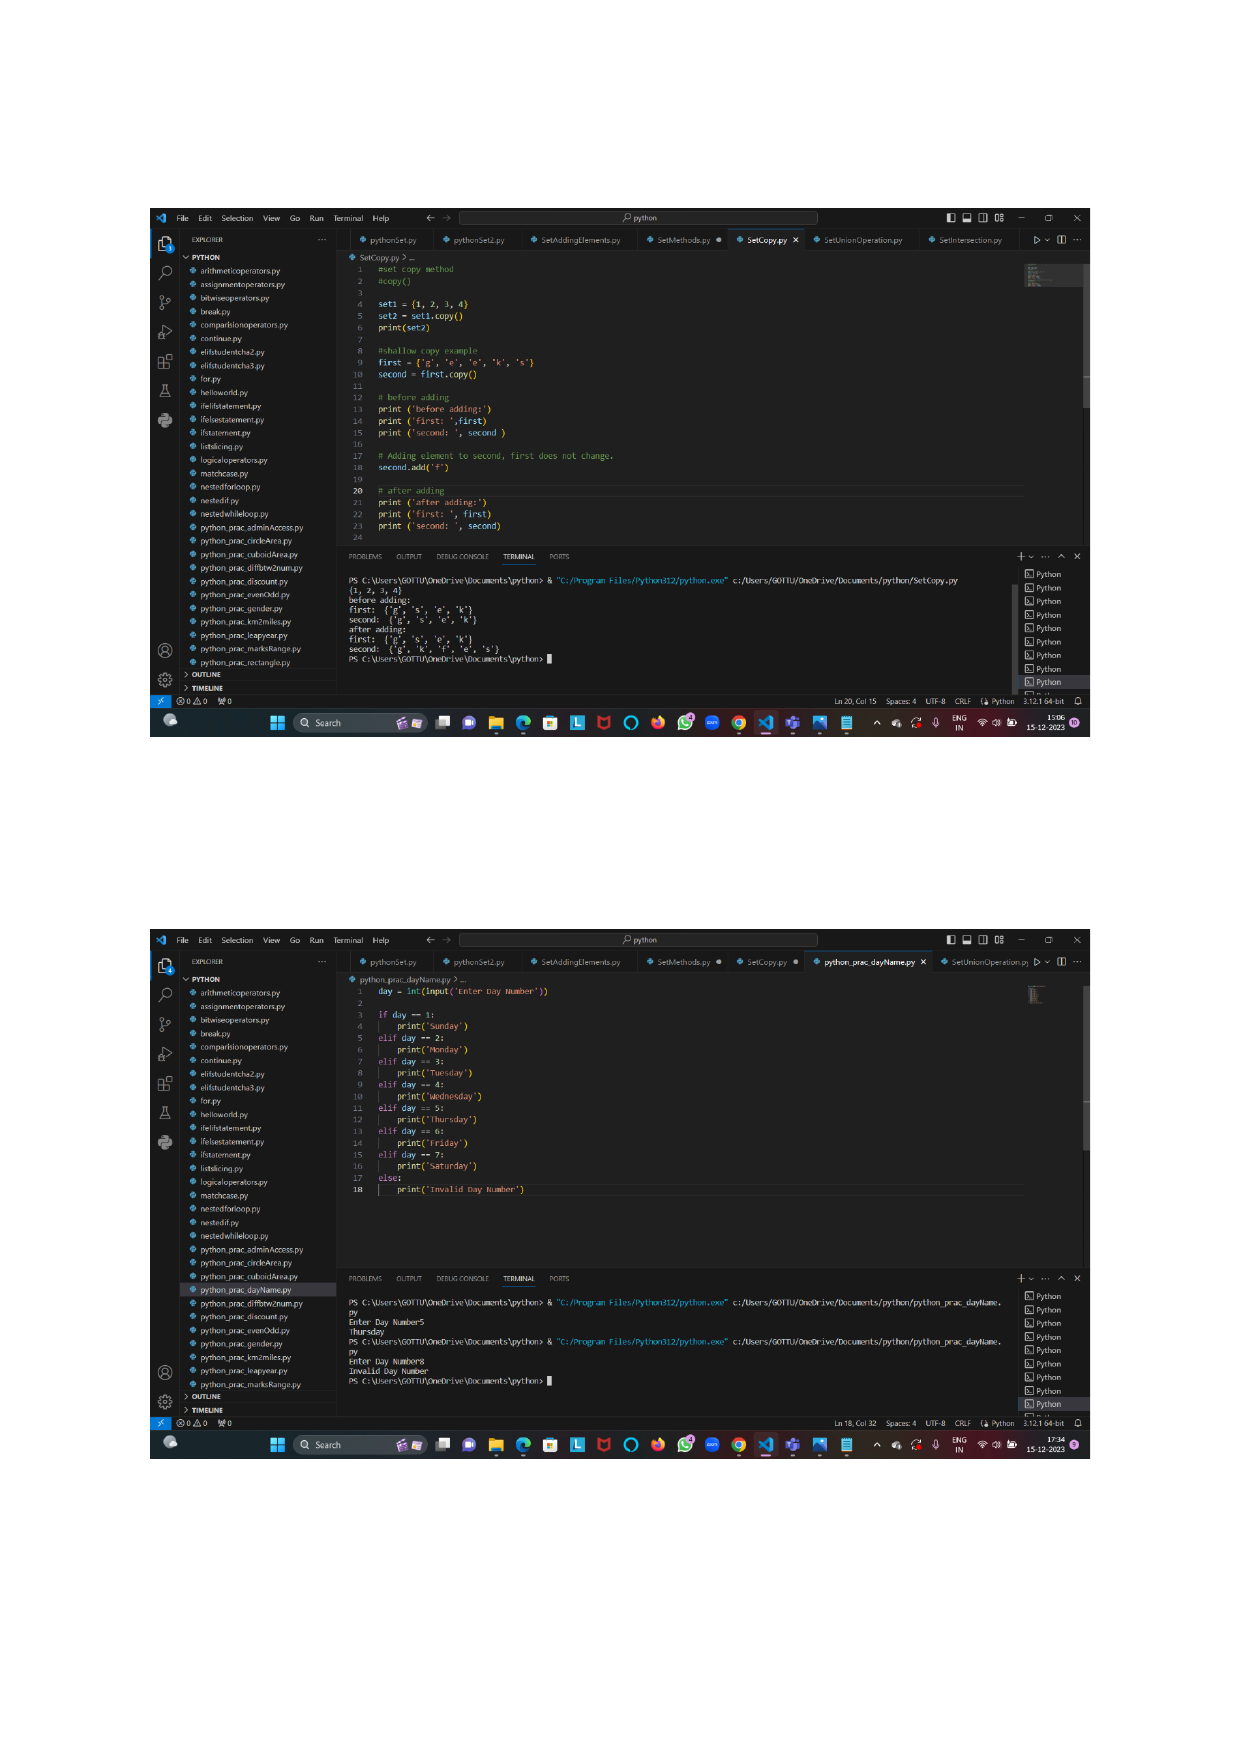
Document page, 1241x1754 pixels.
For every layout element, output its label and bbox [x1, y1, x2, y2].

picture [150, 929, 1091, 1459]
picture [150, 208, 1091, 737]
